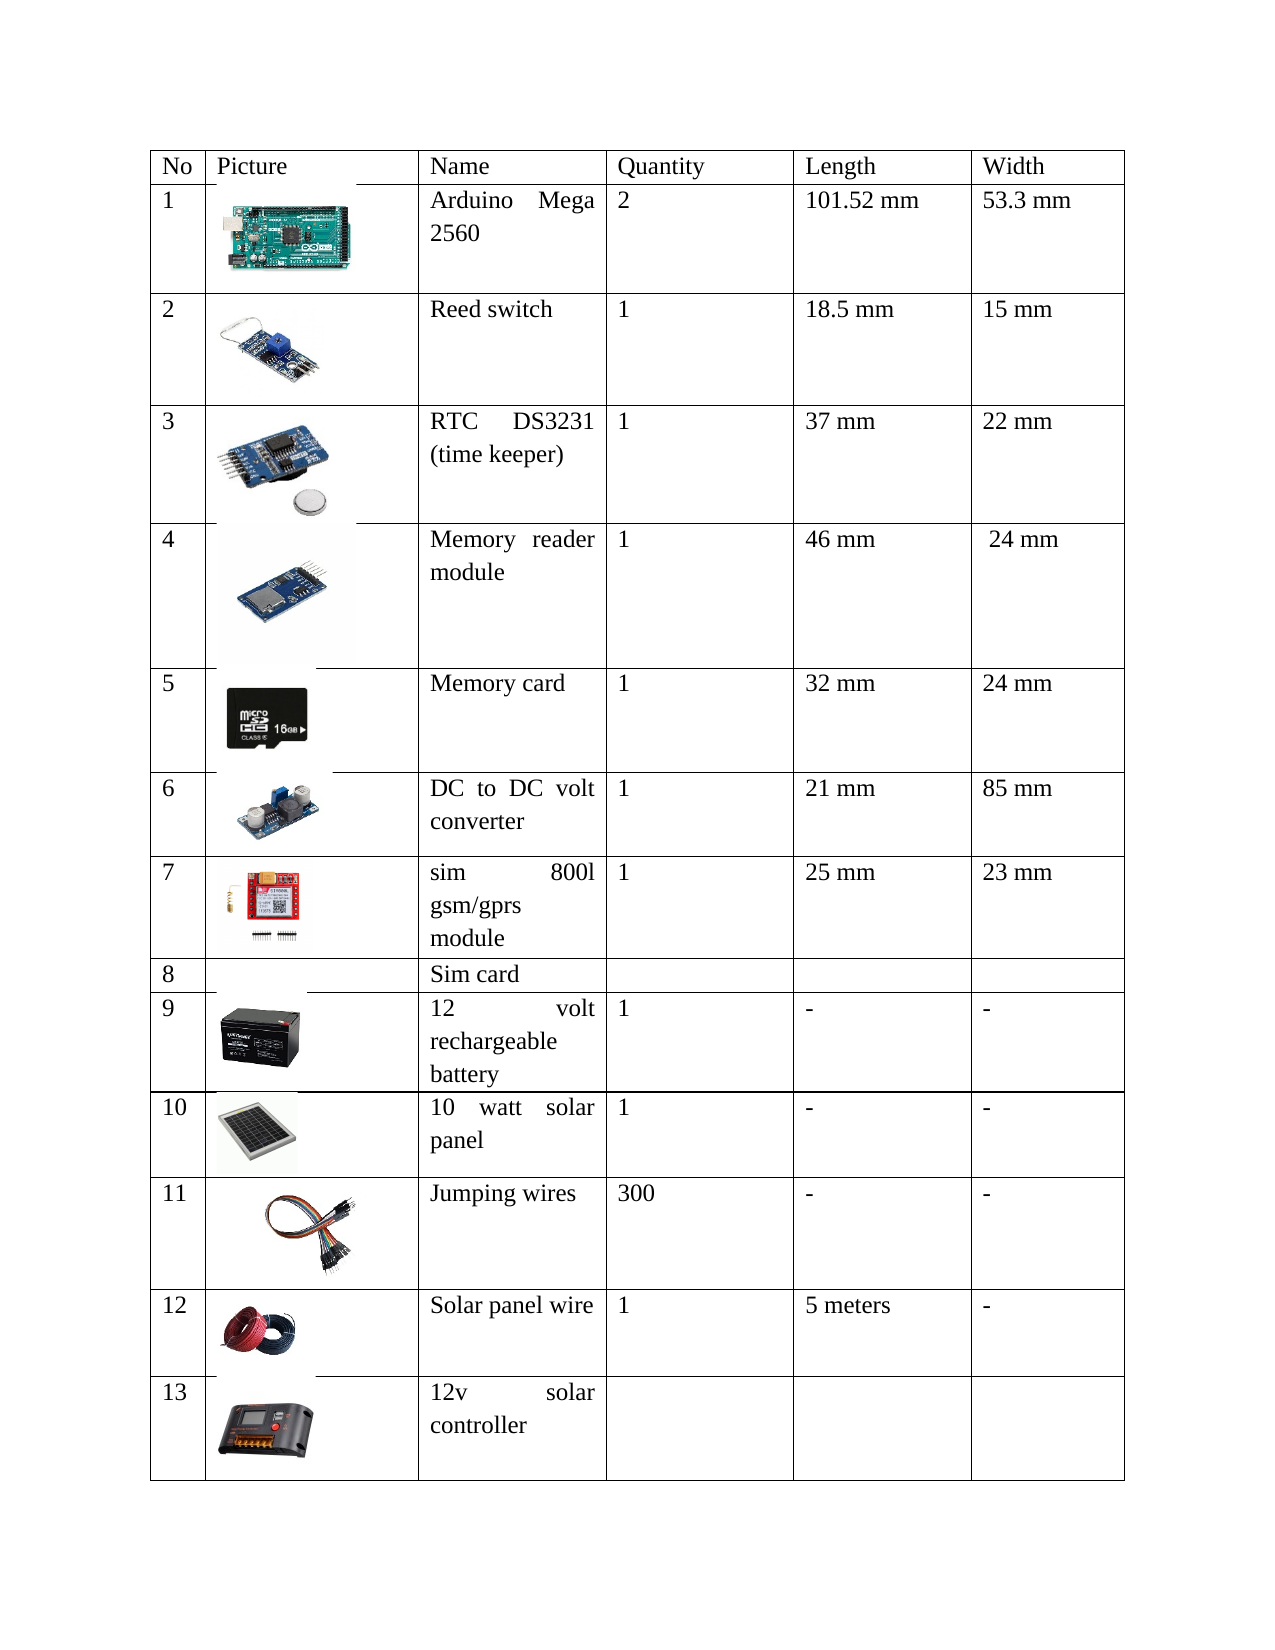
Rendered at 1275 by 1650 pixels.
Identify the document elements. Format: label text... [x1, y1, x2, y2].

table_cell 1 [607, 524, 793, 667]
table_cell [206, 524, 418, 667]
picture [216, 772, 333, 853]
table_cell [206, 1377, 418, 1480]
picture [216, 857, 314, 954]
picture [216, 992, 307, 1083]
table_cell 300 [607, 1178, 793, 1289]
table_header Quantity [607, 151, 793, 184]
table_cell [206, 993, 418, 1091]
table_cell 2 [607, 185, 793, 293]
table_cell 6 [151, 773, 205, 856]
table_cell - [972, 1093, 1124, 1177]
table_cell 12 volt rechargeable battery [419, 993, 606, 1091]
table_cell 23 mm [972, 857, 1124, 958]
table_cell Reed switch [419, 294, 606, 405]
table_cell 1 [607, 773, 793, 856]
table_cell 1 [607, 1093, 793, 1177]
table_cell [206, 959, 418, 992]
table_cell - [972, 1178, 1124, 1289]
table_cell 1 [607, 857, 793, 958]
table_cell DC to DC volt converter [419, 773, 606, 856]
table_cell 24 mm [972, 524, 1124, 667]
table_header Picture [206, 151, 418, 184]
table_cell 24 mm [972, 669, 1124, 772]
table_cell 1 [607, 993, 793, 1091]
table_cell RTC DS3231 (time keeper) [419, 406, 606, 523]
table_cell 22 mm [972, 406, 1124, 523]
table_cell 1 [607, 669, 793, 772]
table_cell [206, 1178, 418, 1289]
table_cell 2 [151, 294, 205, 405]
table_cell 1 [607, 294, 793, 405]
picture [216, 184, 357, 290]
table_cell - [794, 993, 971, 1091]
table_cell 1 [151, 185, 205, 293]
table_cell Jumping wires [419, 1178, 606, 1289]
table_header Width [972, 151, 1124, 184]
table_cell 25 mm [794, 857, 971, 958]
table_cell 5 meters [794, 1290, 971, 1376]
picture [216, 294, 324, 402]
table_cell 32 mm [794, 669, 971, 772]
table_cell 11 [151, 1178, 205, 1289]
table_cell 13 [151, 1377, 205, 1480]
table_cell Memory reader module [419, 524, 606, 667]
table_cell Solar panel wire [419, 1290, 606, 1376]
picture [216, 1376, 316, 1476]
table_cell [206, 1093, 418, 1177]
table_cell [794, 1377, 971, 1480]
table_cell 15 mm [972, 294, 1124, 405]
table_cell 4 [151, 524, 205, 667]
picture [216, 1178, 408, 1286]
table_header No [151, 151, 205, 184]
table_cell 10 watt solar panel [419, 1093, 606, 1177]
table_cell 46 mm [794, 524, 971, 667]
table_cell 8 [151, 959, 205, 992]
picture [216, 1290, 299, 1372]
table_cell [794, 959, 971, 992]
table_cell [607, 959, 793, 992]
table_cell [206, 294, 418, 405]
table_cell 21 mm [794, 773, 971, 856]
table_cell [607, 1377, 793, 1480]
table_cell [206, 669, 418, 772]
table_cell 12v solar controller [419, 1377, 606, 1480]
table_cell [206, 1290, 418, 1376]
table_cell 5 [151, 669, 205, 772]
table_header Length [794, 151, 971, 184]
table_cell - [794, 1178, 971, 1289]
table_cell 1 [607, 406, 793, 523]
table_header Name [419, 151, 606, 184]
table_cell [972, 1377, 1124, 1480]
table_cell [206, 406, 418, 523]
picture [216, 523, 357, 664]
table_cell Sim card [419, 959, 606, 992]
table_cell - [972, 1290, 1124, 1376]
table_cell [206, 773, 418, 856]
table_cell 37 mm [794, 406, 971, 523]
table_cell sim 800l gsm/gprs module [419, 857, 606, 958]
table_cell - [794, 1093, 971, 1177]
table_cell 10 [151, 1093, 205, 1177]
table_cell [972, 959, 1124, 992]
picture [216, 406, 329, 519]
table_cell 1 [607, 1290, 793, 1376]
table_cell 18.5 mm [794, 294, 971, 405]
table_cell - [972, 993, 1124, 1091]
table_cell 53.3 mm [972, 185, 1124, 293]
table_cell 9 [151, 993, 205, 1091]
table_cell 7 [151, 857, 205, 958]
table_cell 3 [151, 406, 205, 523]
picture [216, 668, 317, 768]
table_cell [206, 857, 418, 958]
table_cell 12 [151, 1290, 205, 1376]
table_cell Memory card [419, 669, 606, 772]
table_cell 85 mm [972, 773, 1124, 856]
picture [216, 1092, 298, 1174]
table_cell [206, 185, 418, 293]
table_cell 101.52 mm [794, 185, 971, 293]
table_cell Arduino Mega 2560 [419, 185, 606, 293]
